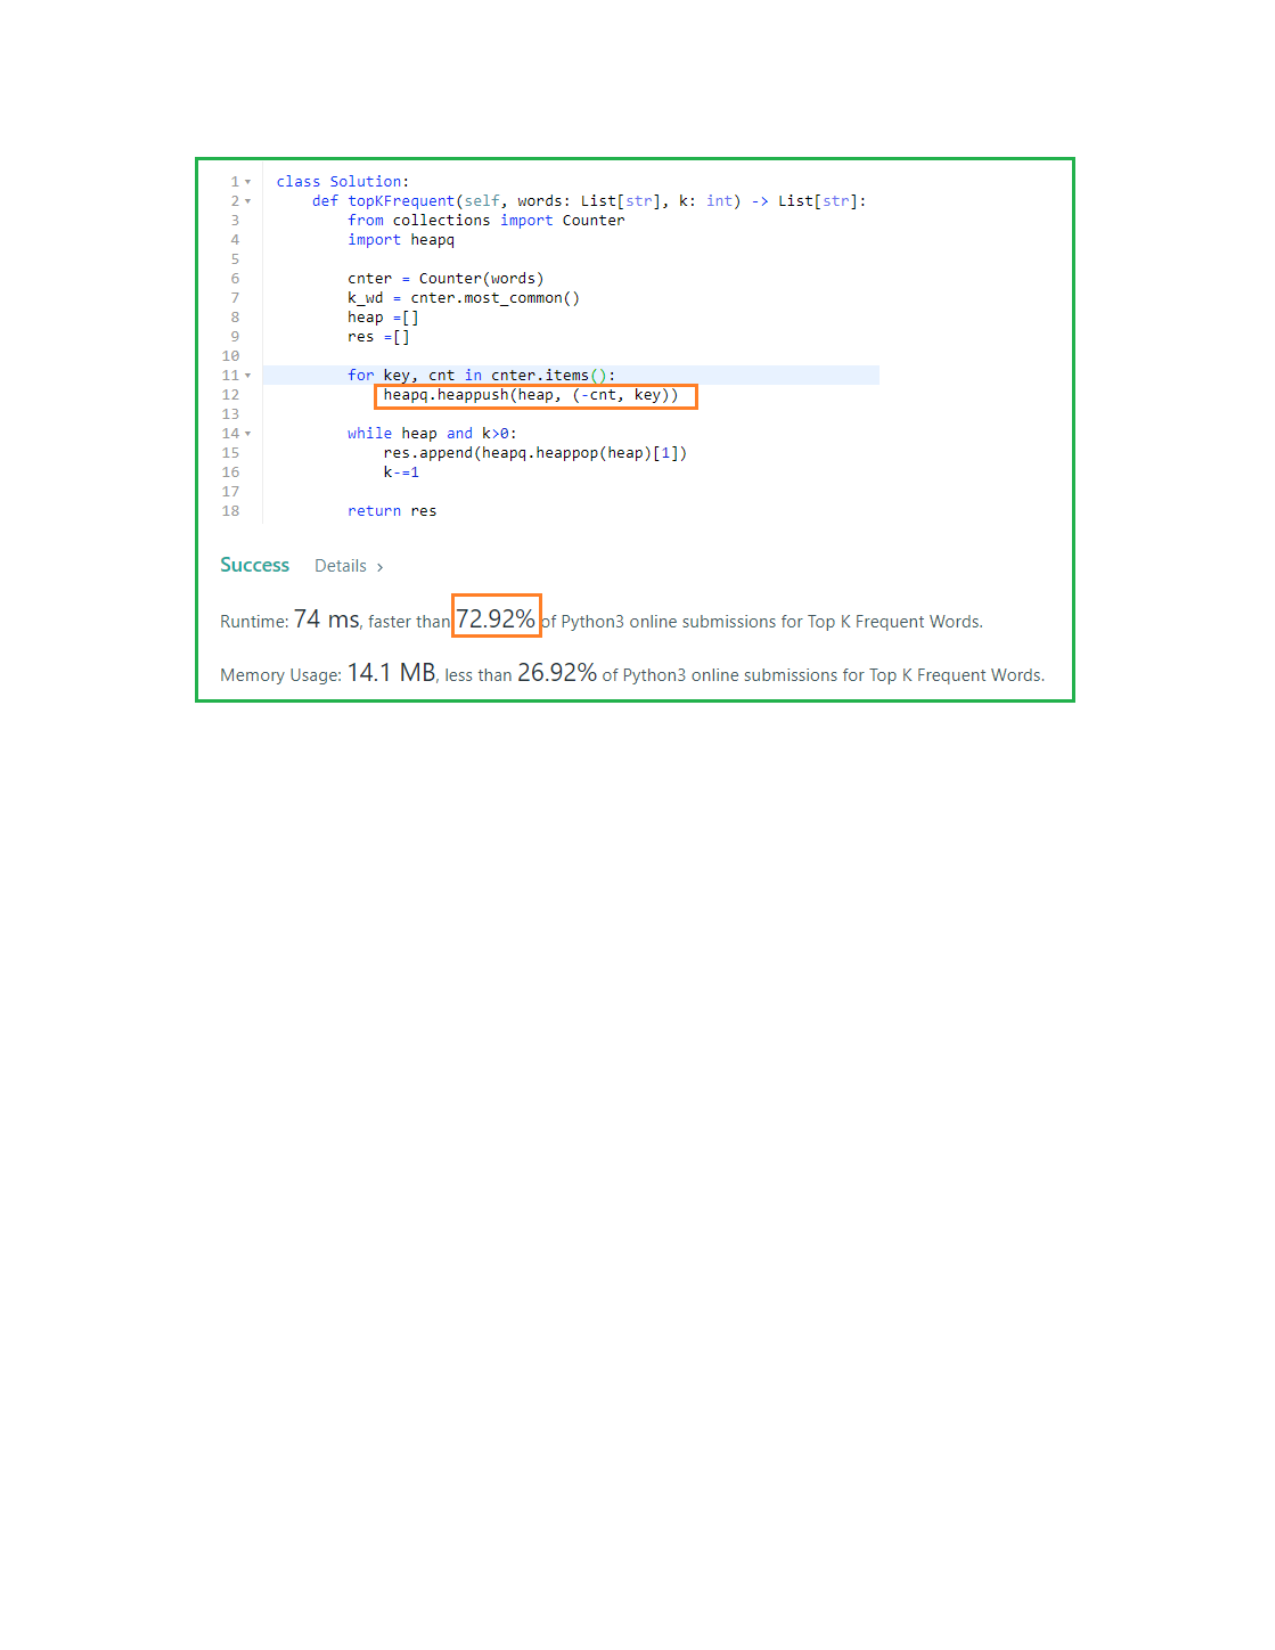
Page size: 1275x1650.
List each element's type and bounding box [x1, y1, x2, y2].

picture [187, 150, 1088, 713]
